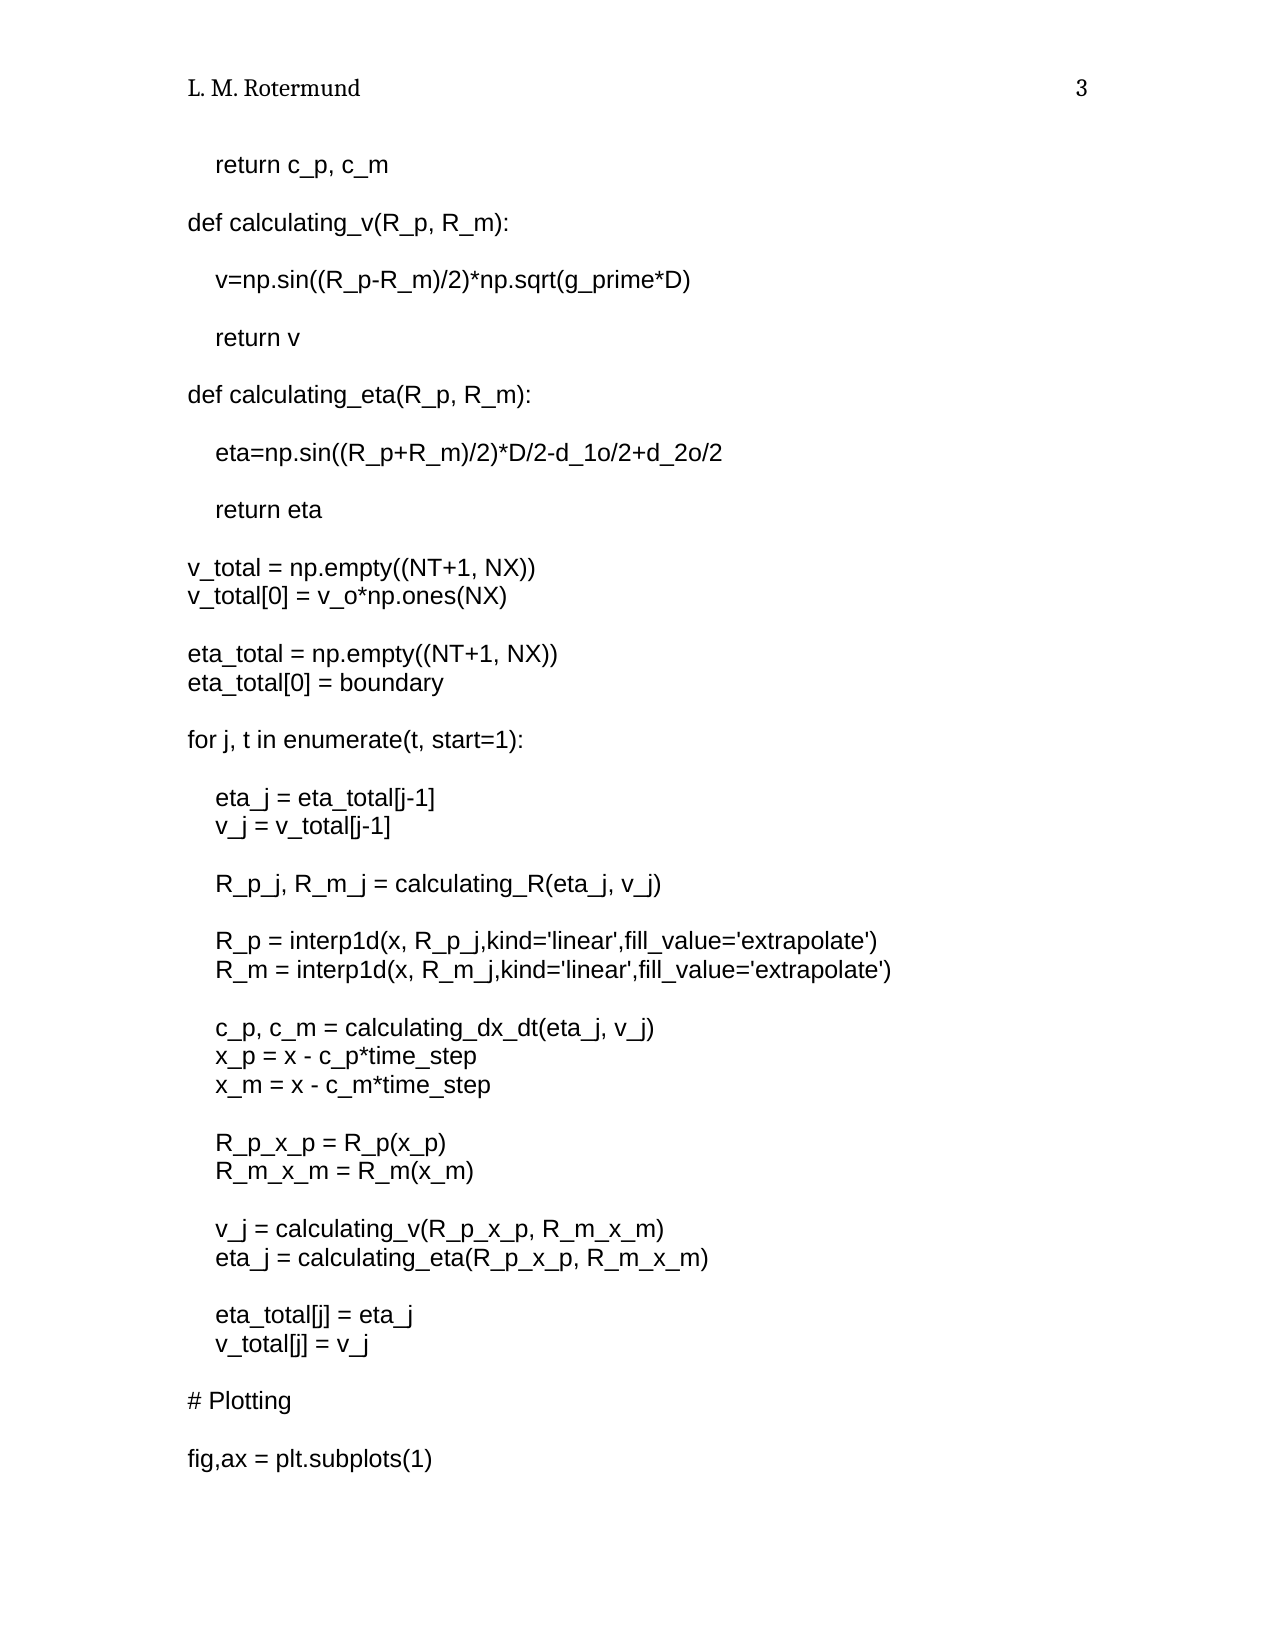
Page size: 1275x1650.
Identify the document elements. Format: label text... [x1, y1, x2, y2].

text eta_total[j] = eta_j [187, 1300, 1087, 1329]
text v=np.sin((R_p-R_m)/2)*np.sqrt(g_prime*D) [187, 265, 1087, 294]
text return c_p, c_m [187, 150, 1087, 179]
text R_m_x_m = R_m(x_m) [187, 1156, 1087, 1185]
text # Plotting [187, 1386, 1087, 1415]
text R_p_j, R_m_j = calculating_R(eta_j, v_j) [187, 869, 1087, 897]
text x_p = x - c_p*time_step [187, 1041, 1087, 1070]
text eta=np.sin((R_p+R_m)/2)*D/2-d_1o/2+d_2o/2 [187, 437, 1087, 466]
text eta_total[0] = boundary [187, 667, 1087, 696]
text v_total = np.empty((NT+1, NX)) [187, 552, 1087, 581]
text x_m = x - c_m*time_step [187, 1070, 1087, 1099]
text v_total[j] = v_j [187, 1329, 1087, 1357]
text return eta [187, 495, 1087, 524]
text def calculating_v(R_p, R_m): [187, 207, 1087, 236]
text eta_j = eta_total[j-1] [187, 782, 1087, 811]
text return v [187, 322, 1087, 351]
text c_p, c_m = calculating_dx_dt(eta_j, v_j) [187, 1012, 1087, 1041]
text v_j = calculating_v(R_p_x_p, R_m_x_m) [187, 1214, 1087, 1242]
text R_p_x_p = R_p(x_p) [187, 1127, 1087, 1156]
text v_j = v_total[j-1] [187, 811, 1087, 840]
text R_p = interp1d(x, R_p_j,kind='linear',fill_value='extrapolate') [187, 926, 1087, 955]
text eta_total = np.empty((NT+1, NX)) [187, 639, 1087, 667]
text R_m = interp1d(x, R_m_j,kind='linear',fill_value='extrapolate') [187, 955, 1087, 984]
text v_total[0] = v_o*np.ones(NX) [187, 581, 1087, 610]
text def calculating_eta(R_p, R_m): [187, 380, 1087, 409]
text fig,ax = plt.subplots(1) [187, 1444, 1087, 1472]
text eta_j = calculating_eta(R_p_x_p, R_m_x_m) [187, 1242, 1087, 1271]
text for j, t in enumerate(t, start=1): [187, 725, 1087, 754]
